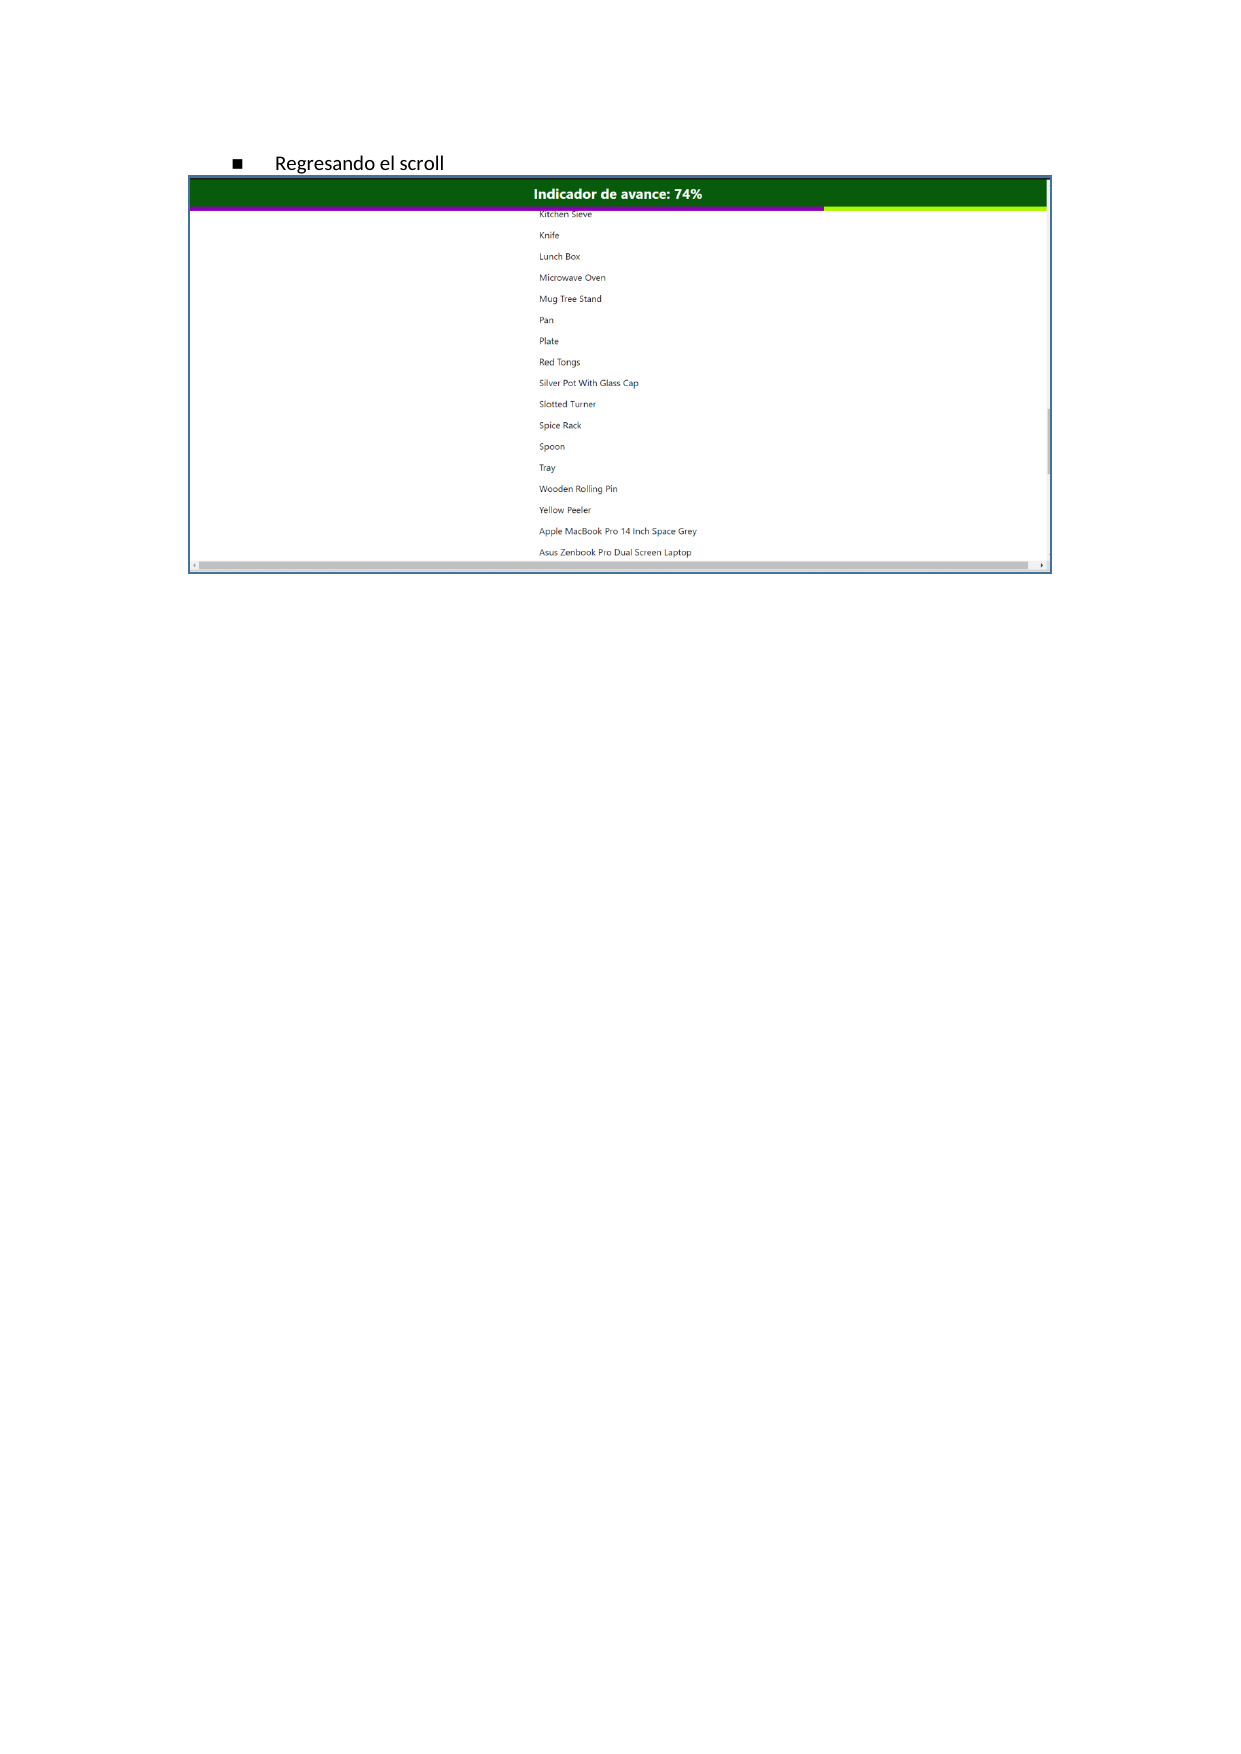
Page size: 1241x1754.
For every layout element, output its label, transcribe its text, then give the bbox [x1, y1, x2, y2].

list Regresando el scroll [231, 150, 1053, 175]
picture [190, 178, 1050, 572]
